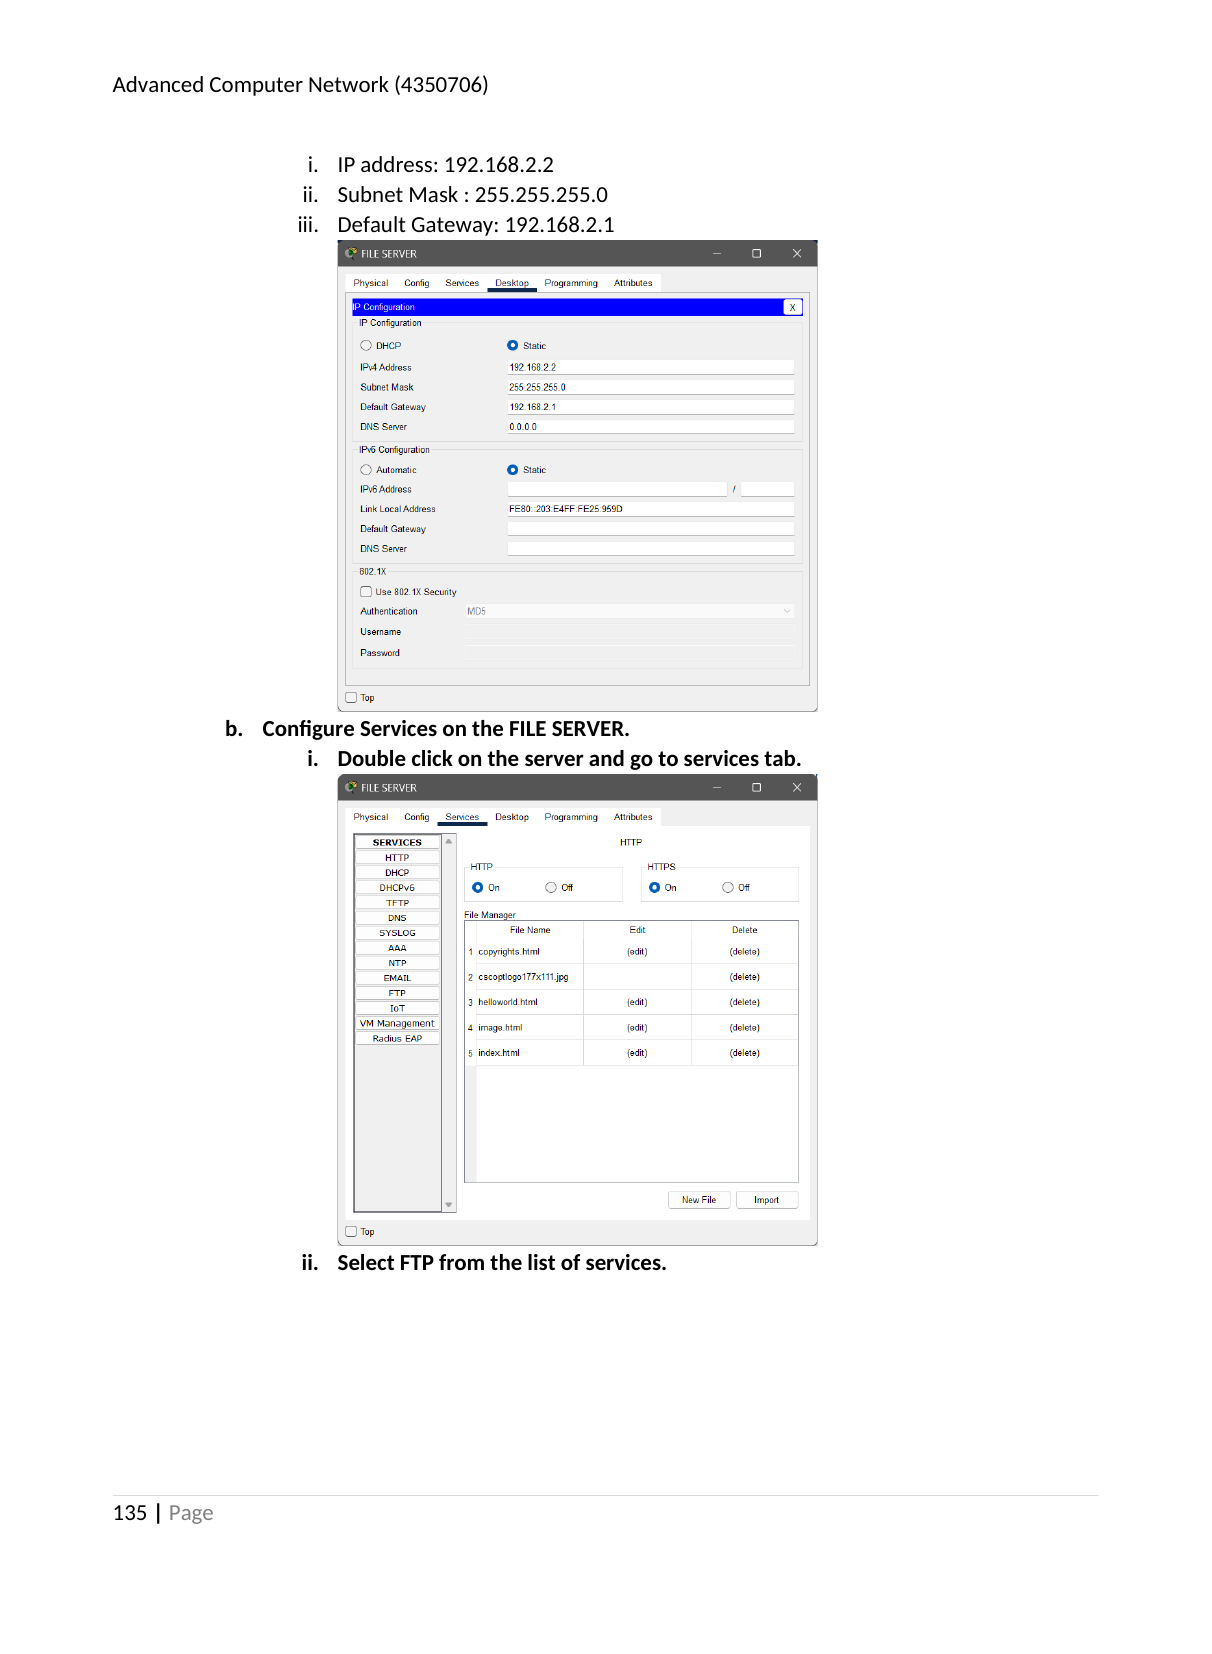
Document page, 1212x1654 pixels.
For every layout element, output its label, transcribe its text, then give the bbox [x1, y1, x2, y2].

list Double click on the server and go to services tab. [319, 744, 1099, 772]
picture [337, 240, 818, 712]
list Subnet Mask : 255.255.255.0 [319, 180, 1099, 208]
list Configure Services on the FILE SERVER. [225, 714, 1099, 742]
picture [337, 774, 818, 1246]
list IP address: 192.168.2.2 [319, 150, 1099, 178]
list Select FTP from the list of services. [319, 1248, 1099, 1276]
list Default Gateway: 192.168.2.1 [319, 210, 1099, 238]
